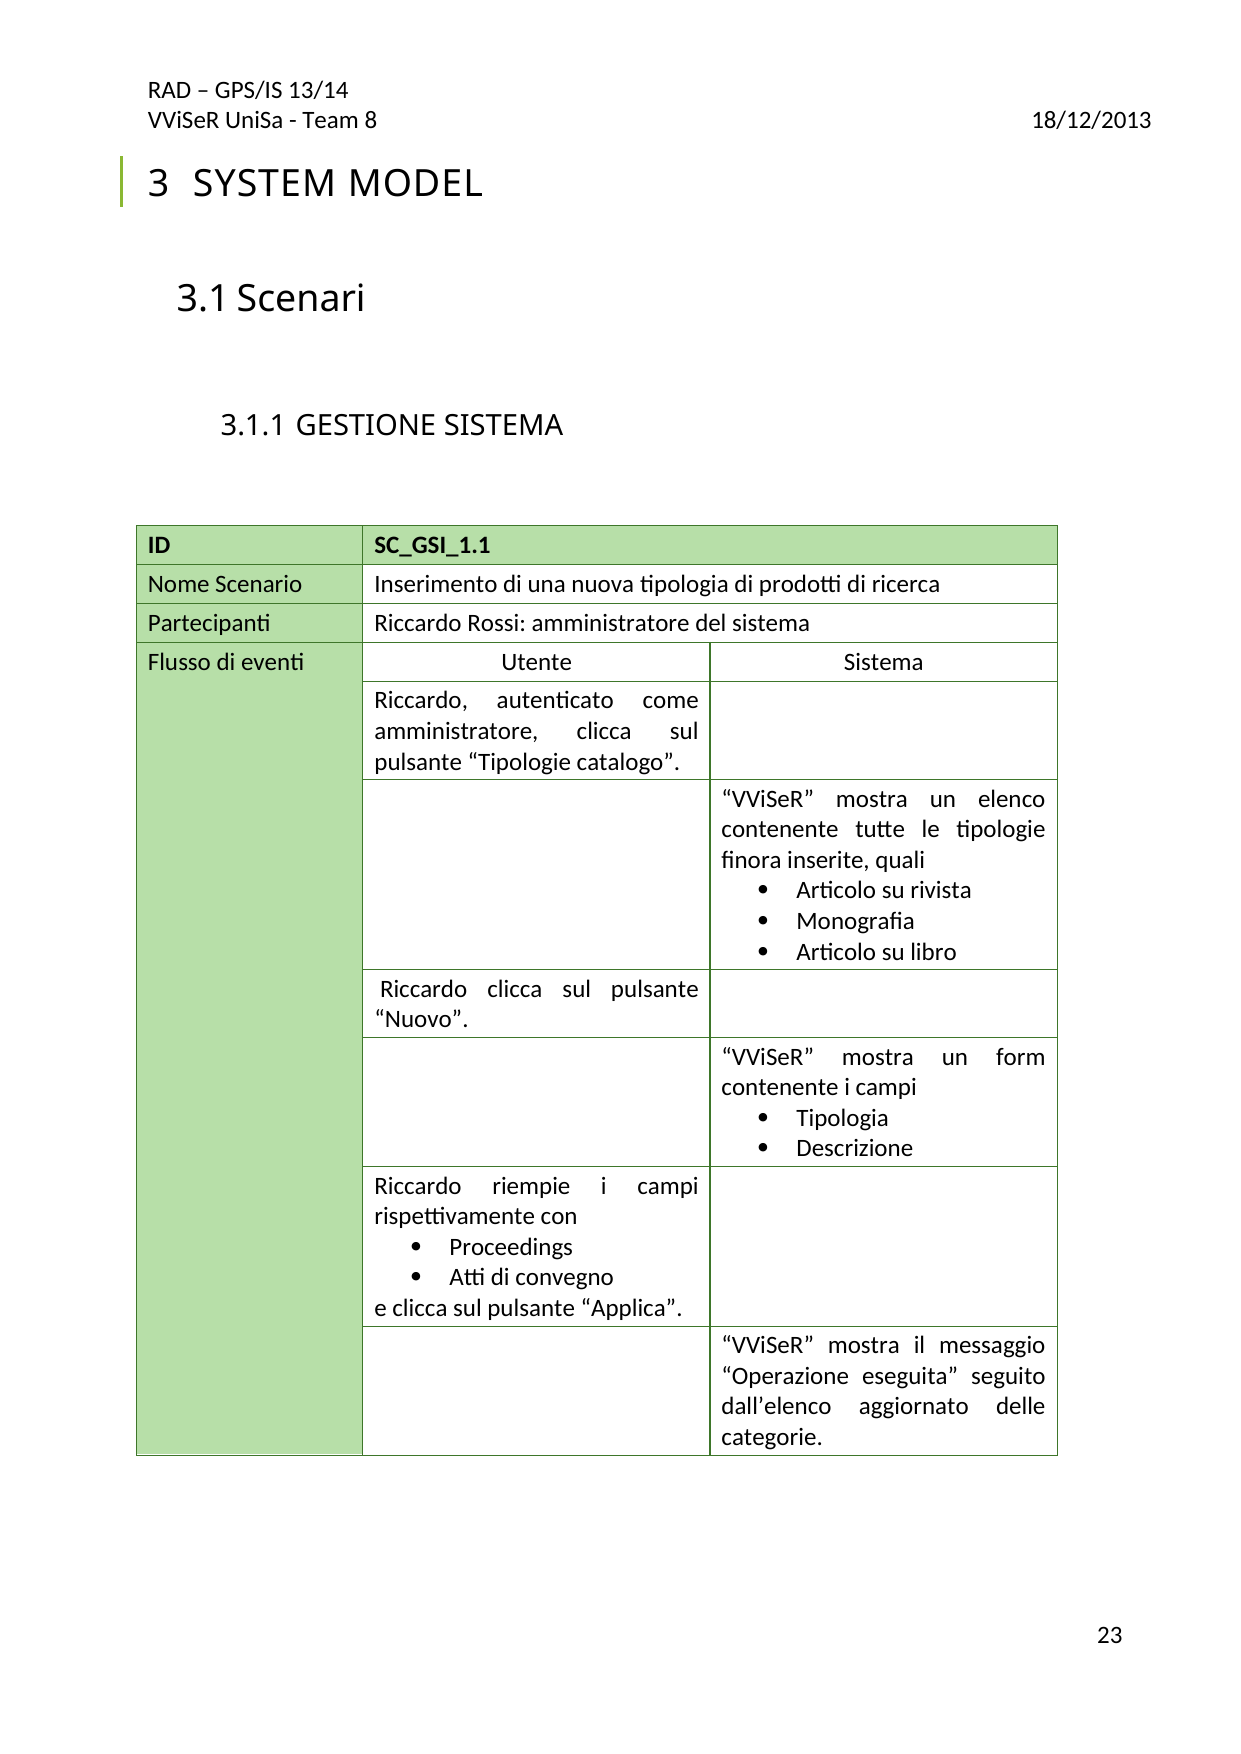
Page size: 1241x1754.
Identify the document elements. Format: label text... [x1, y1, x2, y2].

table_cell [711, 682, 1057, 779]
table_cell Sistema [711, 643, 1057, 681]
table_cell [711, 1167, 1057, 1326]
table_cell “VViSeR” mostra un form contenente i campi Tipologia Descrizione [711, 1038, 1057, 1166]
table_header SC_GSI_1.1 [363, 526, 1057, 564]
table_cell [363, 1327, 709, 1454]
table_cell “VViSeR” mostra un elenco contenente tutte le tipologie finora inserite, quali Articolo su rivista Monografia Articolo su libro [711, 780, 1057, 969]
table_cell [363, 1038, 709, 1166]
subtitle Gestione Sistema [220, 404, 1122, 444]
table_cell Utente [363, 643, 709, 681]
table_cell Riccardo riempie i campi rispettivamente con Proceedings Atti di convegno e clicca sul pulsante “Applica”. [363, 1167, 709, 1326]
subtitle Scenari [176, 272, 1122, 323]
table_cell Riccardo clicca sul pulsante “Nuovo”. [363, 970, 709, 1037]
table_cell [711, 970, 1057, 1037]
table_cell Riccardo, autenticato come amministratore, clicca sul pulsante “Tipologie catalogo”. [363, 682, 709, 779]
table_cell Nome Scenario [137, 565, 362, 603]
table_cell Partecipanti [137, 604, 362, 642]
table_cell Flusso di eventi [137, 643, 362, 1454]
table_header ID [137, 526, 362, 564]
subtitle System Model [123, 156, 1122, 207]
table_cell “VViSeR” mostra il messaggio “Operazione eseguita” seguito dall’elenco aggiornato delle categorie. [711, 1327, 1057, 1454]
table_cell [363, 780, 709, 969]
table_cell Inserimento di una nuova tipologia di prodotti di ricerca [363, 565, 1057, 603]
table_cell Riccardo Rossi: amministratore del sistema [363, 604, 1057, 642]
